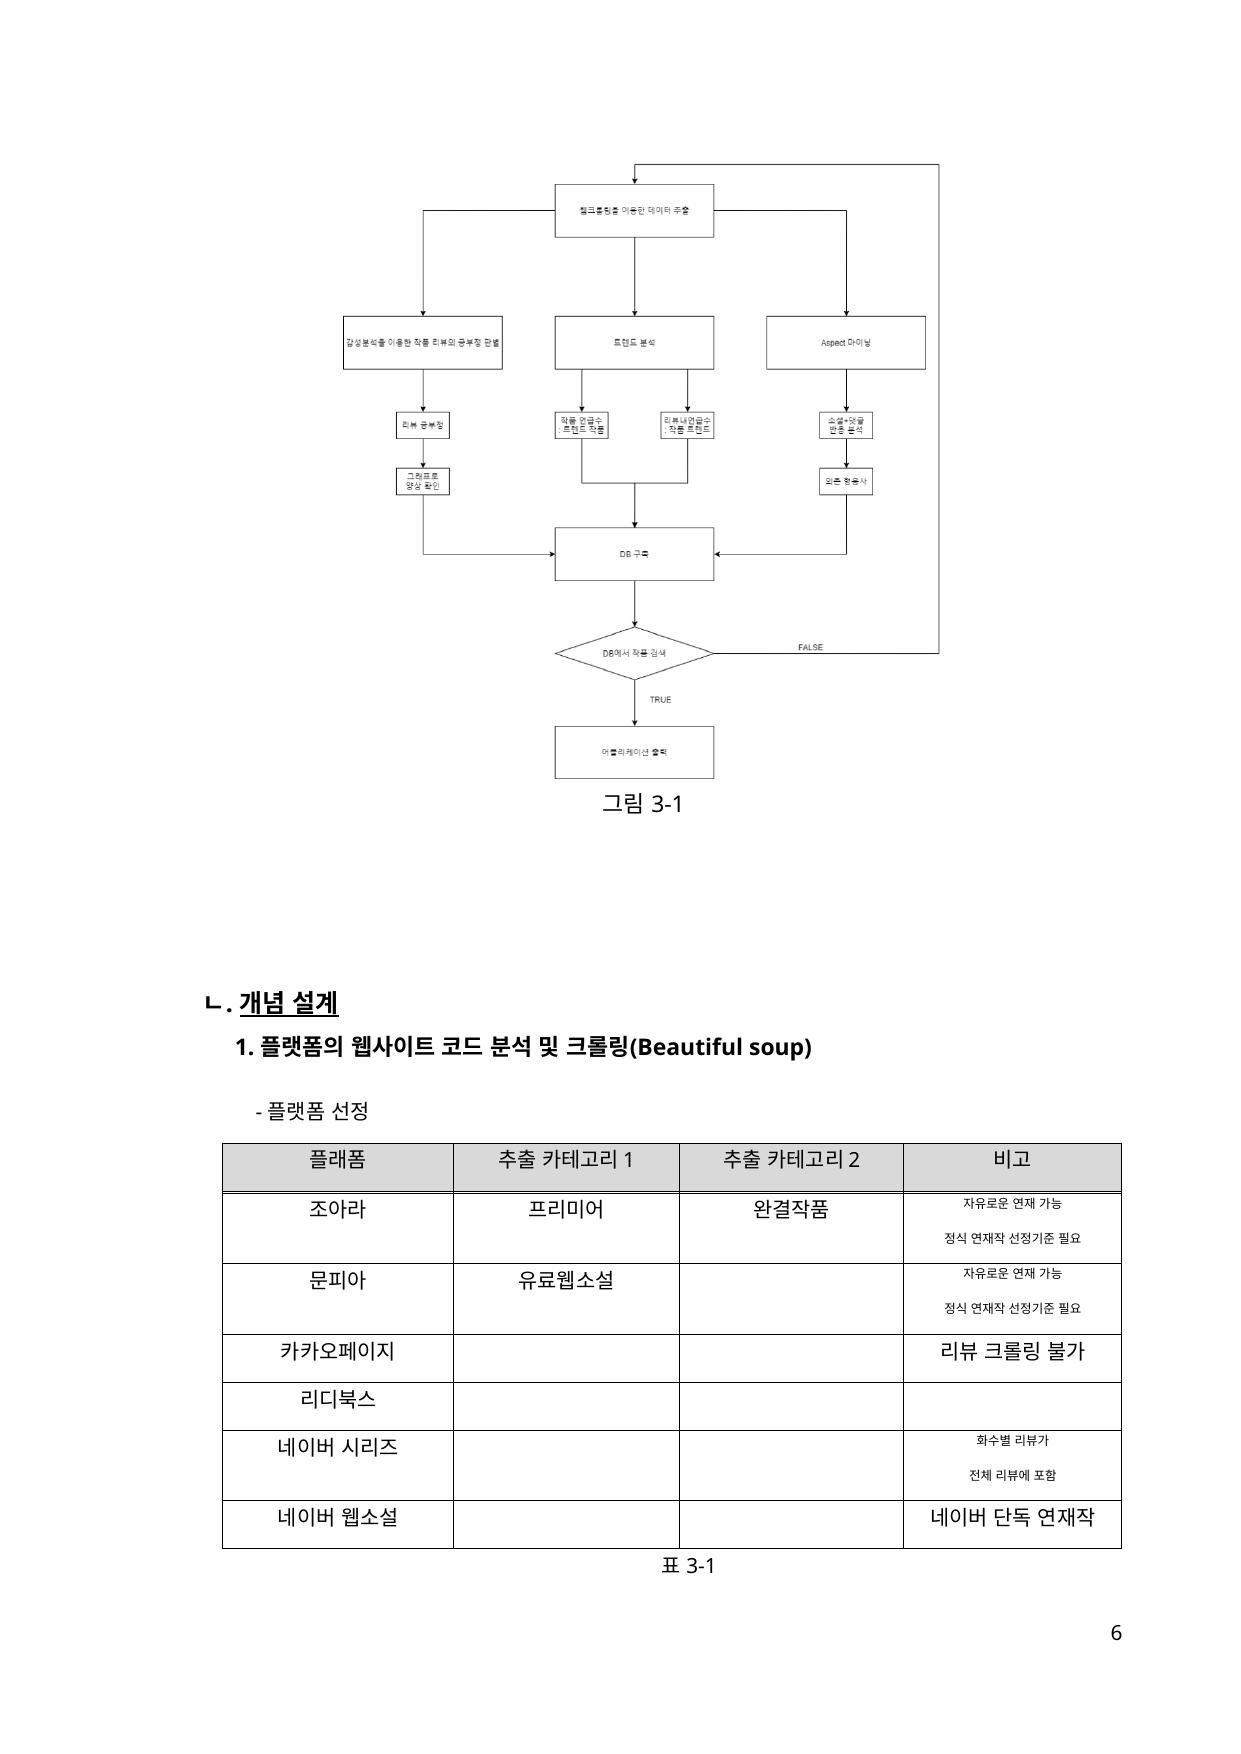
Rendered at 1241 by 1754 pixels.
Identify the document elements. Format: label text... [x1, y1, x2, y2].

table_cell 자유로운 연재 가능 정식 연재작 선정기준 필요 [904, 1264, 1121, 1334]
list 그림 3-1 [165, 786, 1122, 819]
table_cell 네이버 시리즈 [223, 1431, 453, 1500]
text 표 3-1 [222, 1549, 1122, 1580]
table_cell [454, 1383, 679, 1430]
text - 플랫폼 선정 [222, 1096, 1122, 1126]
table_cell 네이버 웹소설 [223, 1501, 453, 1548]
table_cell 프리미어 [454, 1194, 679, 1263]
table_cell [454, 1335, 679, 1382]
table_cell 문피아 [223, 1264, 453, 1334]
table_cell 자유로운 연재 가능 정식 연재작 선정기준 필요 [904, 1194, 1121, 1263]
table_cell 화수별 리뷰가 전체 리뷰에 포함 [904, 1431, 1121, 1500]
table_cell [680, 1501, 903, 1548]
table_header 추출 카테고리2 [680, 1144, 903, 1191]
table_cell [680, 1335, 903, 1382]
table_cell [454, 1431, 679, 1500]
table_cell 카카오페이지 [223, 1335, 453, 1382]
table_header 비고 [904, 1144, 1121, 1191]
table_header 추출 카테고리1 [454, 1144, 679, 1191]
table_cell 리뷰 크롤링 불가 [904, 1335, 1121, 1382]
table_cell 네이버 단독 연재작 [904, 1501, 1121, 1548]
table_cell [904, 1383, 1121, 1430]
picture [343, 159, 945, 779]
table_cell [680, 1264, 903, 1334]
table_cell 완결작품 [680, 1194, 903, 1263]
table_cell 유료웹소설 [454, 1264, 679, 1334]
list ㄴ. 개념 설계 [118, 984, 1122, 1020]
table_cell [454, 1501, 679, 1548]
table_cell 조아라 [223, 1194, 453, 1263]
table_cell 리디북스 [223, 1383, 453, 1430]
table_header 플래폼 [223, 1144, 453, 1191]
table_cell [680, 1431, 903, 1500]
table_cell [680, 1383, 903, 1430]
text 1. 플랫폼의 웹사이트 코드 분석 및 크롤링(Beautiful soup) [118, 1029, 1122, 1062]
